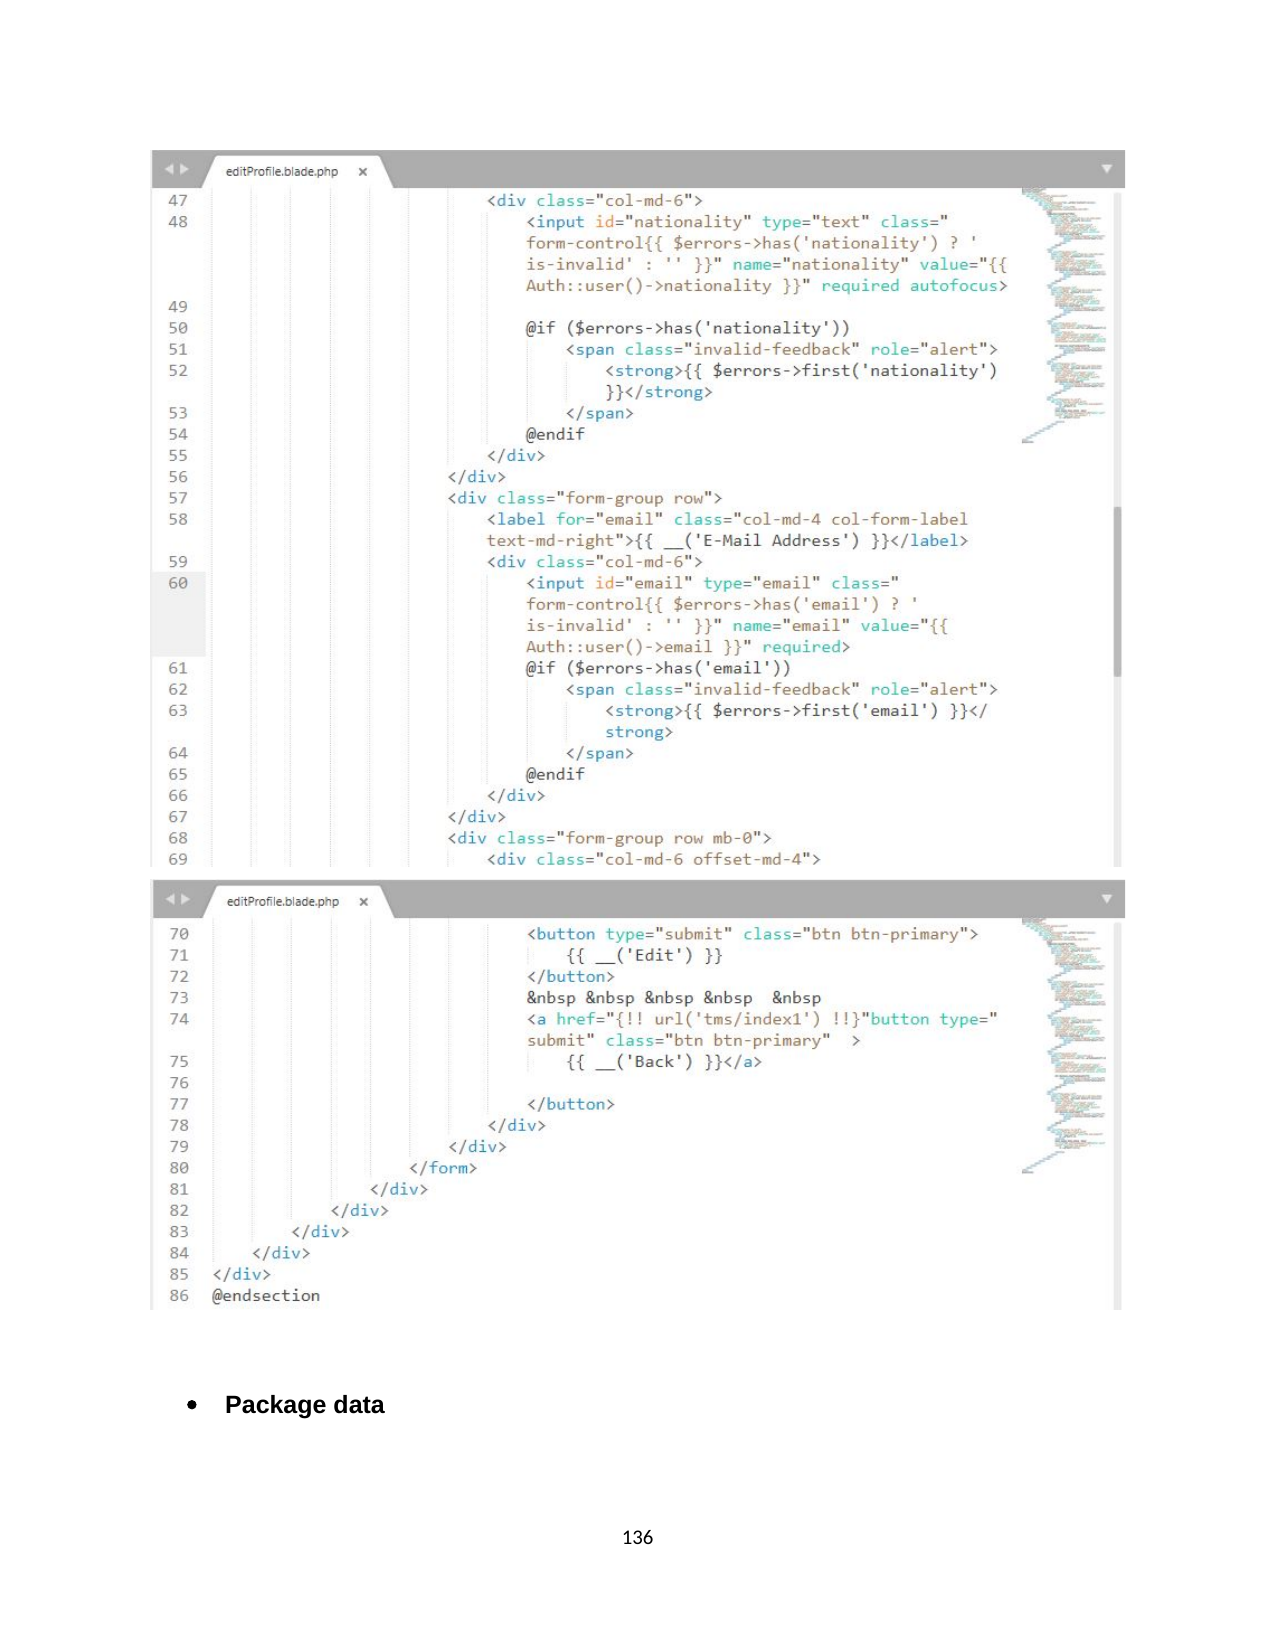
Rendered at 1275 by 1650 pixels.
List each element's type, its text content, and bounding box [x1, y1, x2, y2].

picture [150, 150, 1125, 867]
picture [150, 879, 1125, 1310]
list Package data [187, 1390, 1125, 1419]
